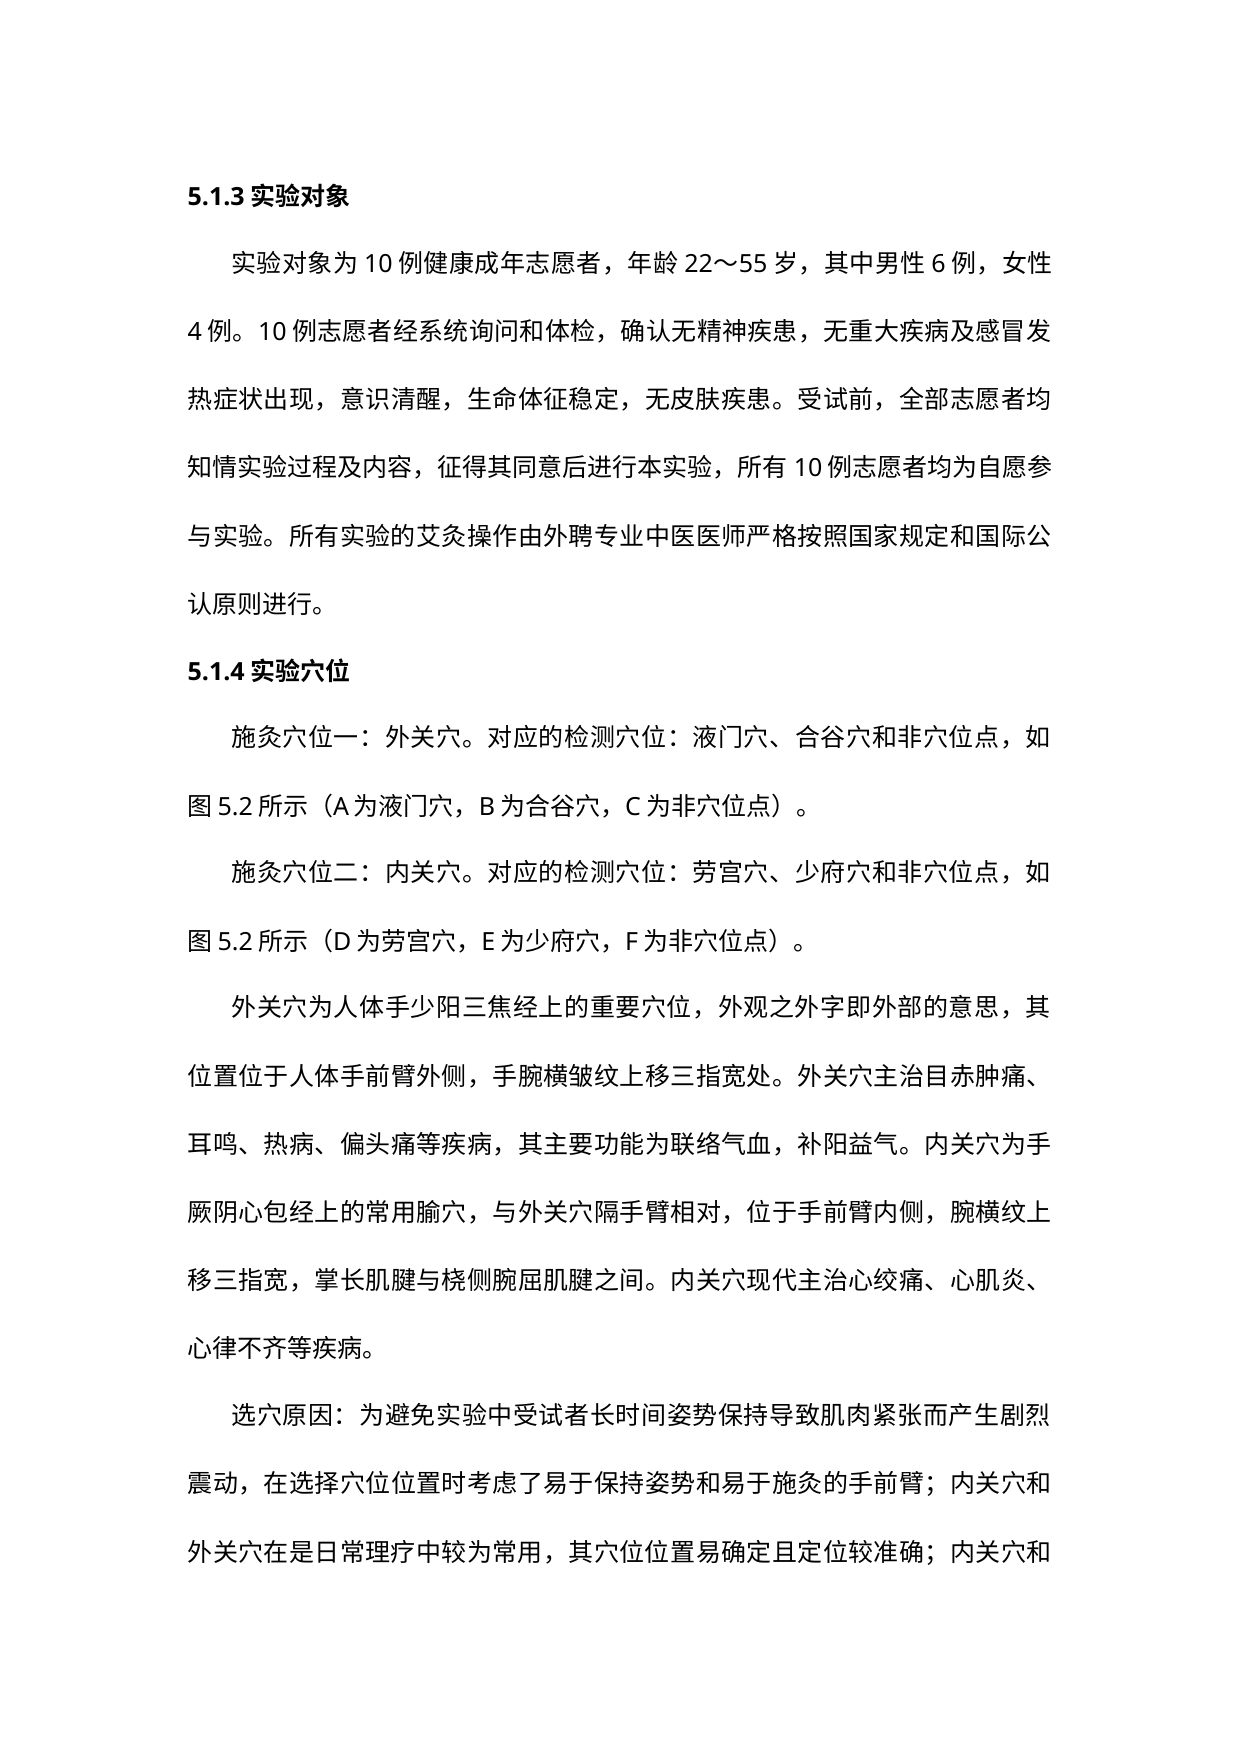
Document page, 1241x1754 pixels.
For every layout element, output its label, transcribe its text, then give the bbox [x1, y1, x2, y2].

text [187, 1381, 1053, 1583]
text 实验对象为10例健康成年志愿者，年龄22～55岁，其中男性6例，女性4例。10例志愿者经系统询问和体检，确认无精神疾患，无重大疾病及感冒发热症状出现，意识清醒，生命体征稳定，无皮肤疾患。受试前，全部志愿者均知情实验过程及内容，征得其同意后进行本实验，所有10例志愿者均为自愿参与实验。所有实验的艾灸操作由外聘专业中医医师严格按照国家规定和国际公认原则进行。 [187, 229, 1053, 635]
text 施灸穴位一：外关穴。对应的检测穴位：液门穴、合谷穴和非穴位点，如图5.2所示（A为液门穴，B为合谷穴，C为非穴位点）。 [187, 703, 1053, 837]
text 外关穴为人体手少阳三焦经上的重要穴位，外观之外字即外部的意思，其位置位于人体手前臂外侧，手腕横皱纹上移三指宽处。外关穴主治目赤肿痛、耳鸣、热病、偏头痛等疾病，其主要功能为联络气血，补阳益气。内关穴为手厥阴心包经上的常用腧穴，与外关穴隔手臂相对，位于手前臂内侧，腕横纹上移三指宽，掌长肌腱与桡侧腕屈肌腱之间。内关穴现代主治心绞痛、心肌炎、心律不齐等疾病。 [187, 973, 1053, 1379]
text 5.1.4实验穴位 [187, 637, 1053, 702]
text 5.1.3实验对象 [187, 162, 1053, 227]
text 施灸穴位二：内关穴。对应的检测穴位：劳宫穴、少府穴和非穴位点，如图5.2所示（D为劳宫穴，E为少府穴，F为非穴位点）。 [187, 838, 1053, 972]
